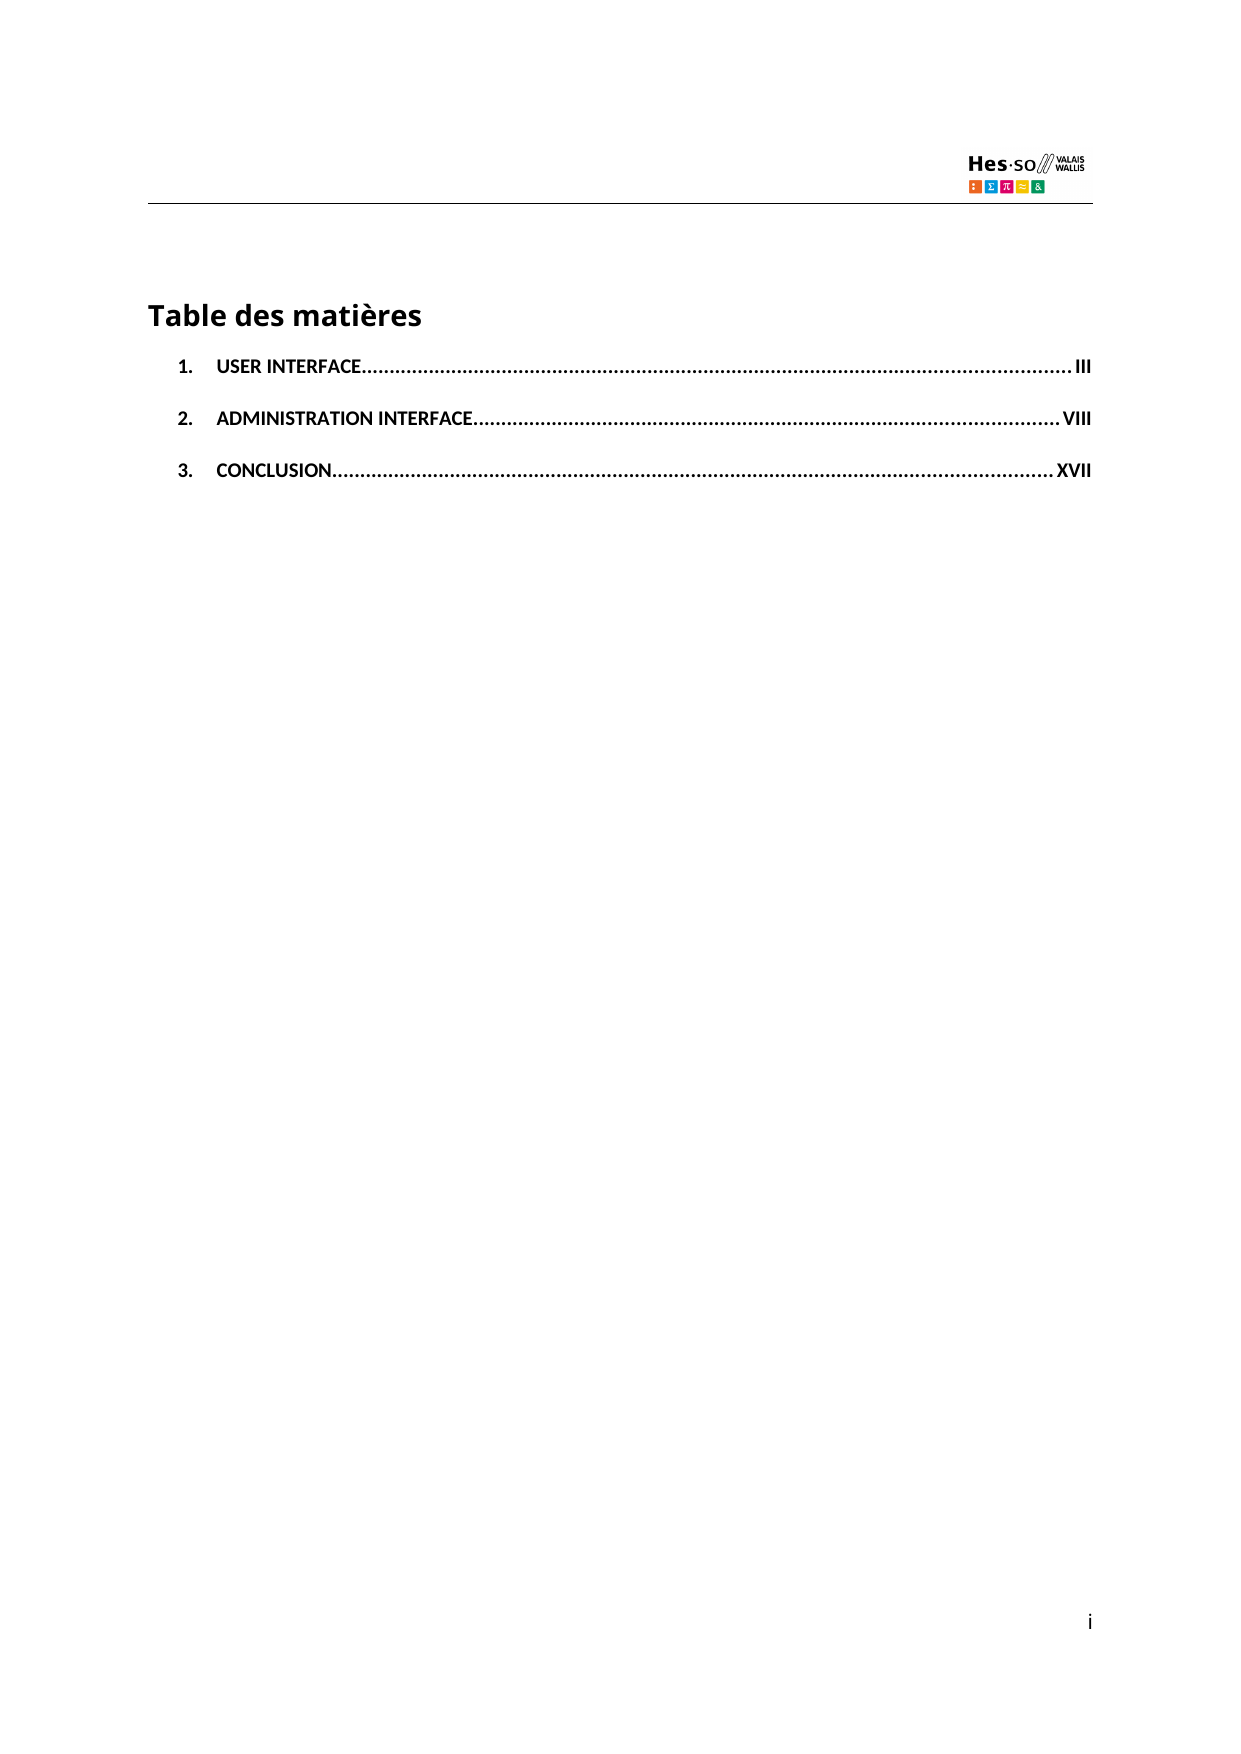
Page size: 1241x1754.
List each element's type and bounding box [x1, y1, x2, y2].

picture [960, 147, 1093, 202]
